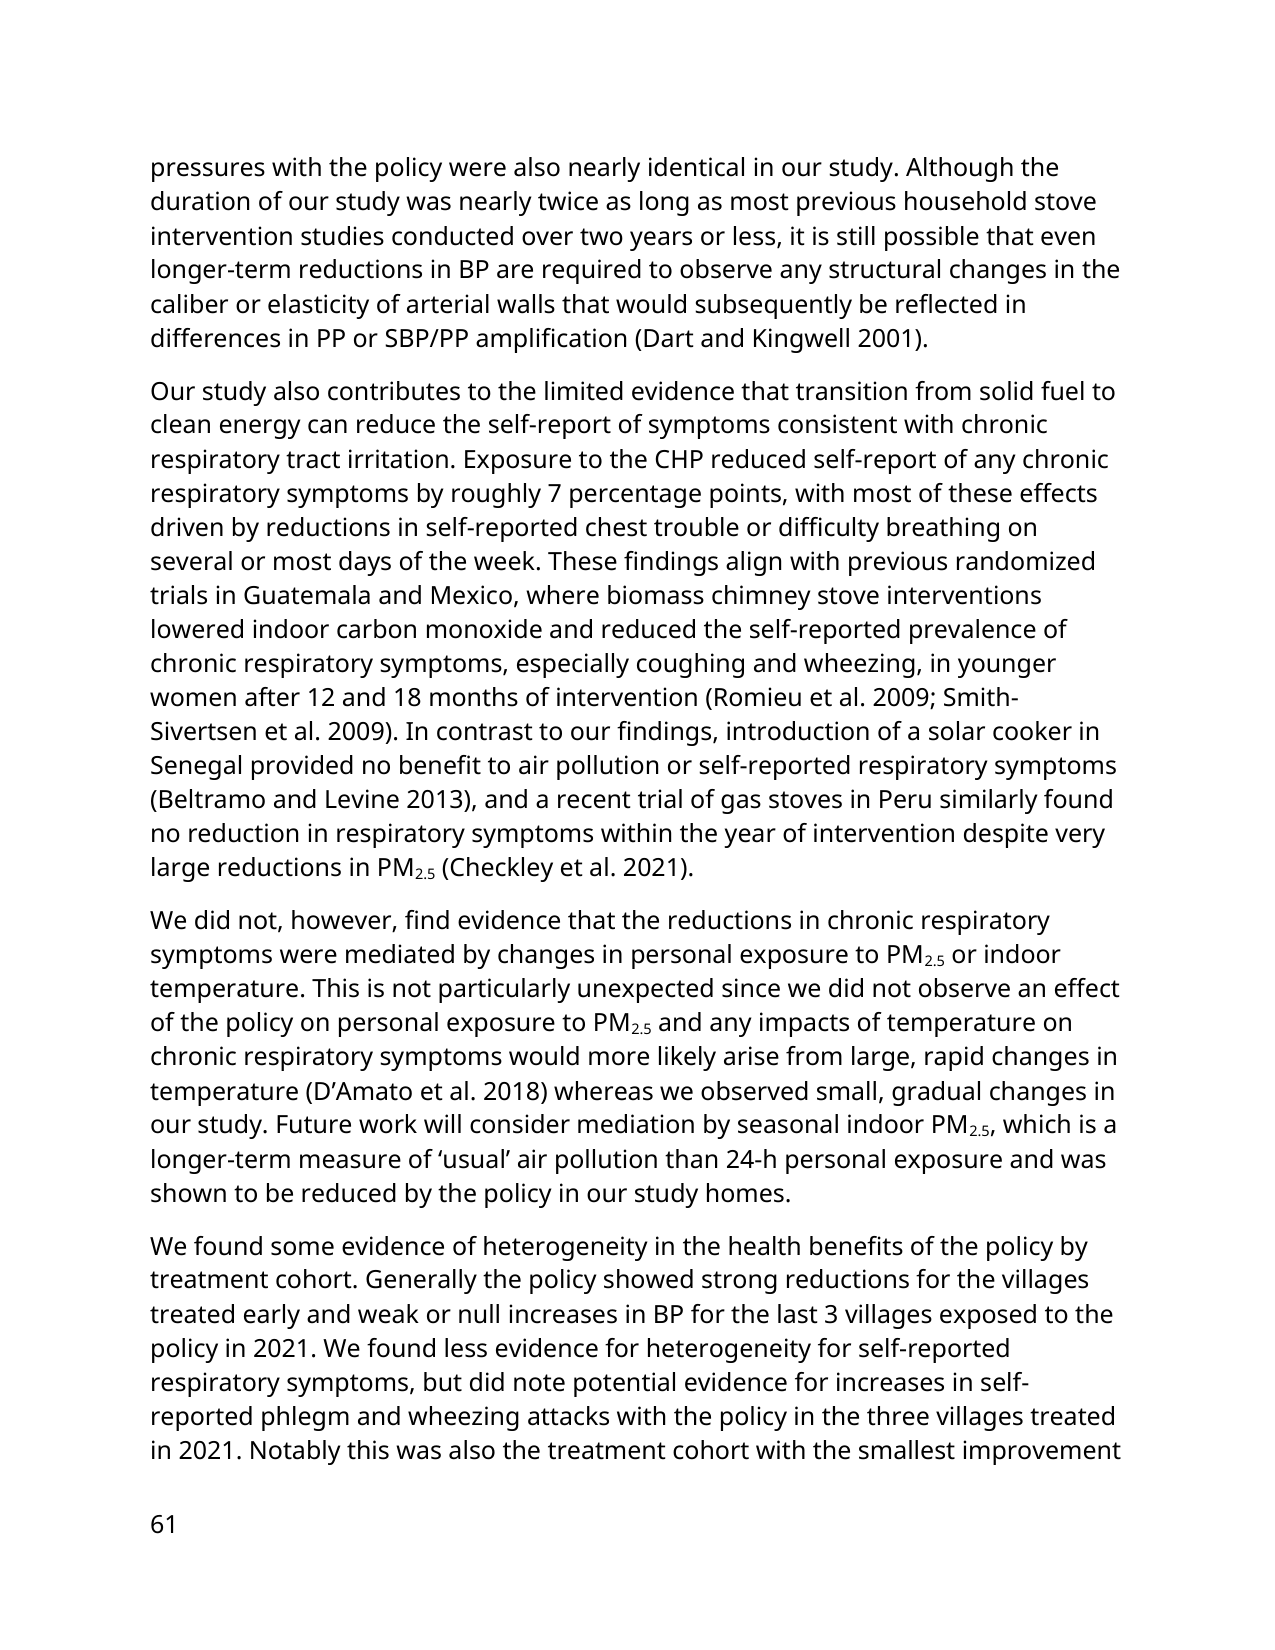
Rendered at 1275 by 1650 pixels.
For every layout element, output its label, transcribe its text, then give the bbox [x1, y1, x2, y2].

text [150, 150, 1125, 354]
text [150, 1228, 1125, 1467]
text We did not, however, find evidence that the reductions in chronic respiratory symptoms were mediated by changes in personal exposure to PM2.5 or indoor temperature. This is not particularly unexpected since we did not observe an effect of the policy on personal exposure to PM2.5 and any impacts of temperature on chronic respiratory symptoms would more likely arise from large, rapid changes in temperature (D’Amato et al. 2018) whereas we observed small, gradual changes in our study. Future work will consider mediation by seasonal indoor PM2.5, which is a longer-term measure of ‘usual’ air pollution than 24-h personal exposure and was shown to be reduced by the policy in our study homes. [150, 903, 1125, 1209]
text Our study also contributes to the limited evidence that transition from solid fuel to clean energy can reduce the self-report of symptoms consistent with chronic respiratory tract irritation. Exposure to the CHP reduced self-report of any chronic respiratory symptoms by roughly 7 percentage points, with most of these effects driven by reductions in self-reported chest trouble or difficulty breathing on several or most days of the week. These findings align with previous randomized trials in Guatemala and Mexico, where biomass chimney stove interventions lowered indoor carbon monoxide and reduced the self-reported prevalence of chronic respiratory symptoms, especially coughing and wheezing, in younger women after 12 and 18 months of intervention (Romieu et al. 2009; Smith-Sivertsen et al. 2009). In contrast to our findings, introduction of a solar cooker in Senegal provided no benefit to air pollution or self-reported respiratory symptoms (Beltramo and Levine 2013), and a recent trial of gas stoves in Peru similarly found no reduction in respiratory symptoms within the year of intervention despite very large reductions in PM2.5 (Checkley et al. 2021). [150, 373, 1125, 884]
